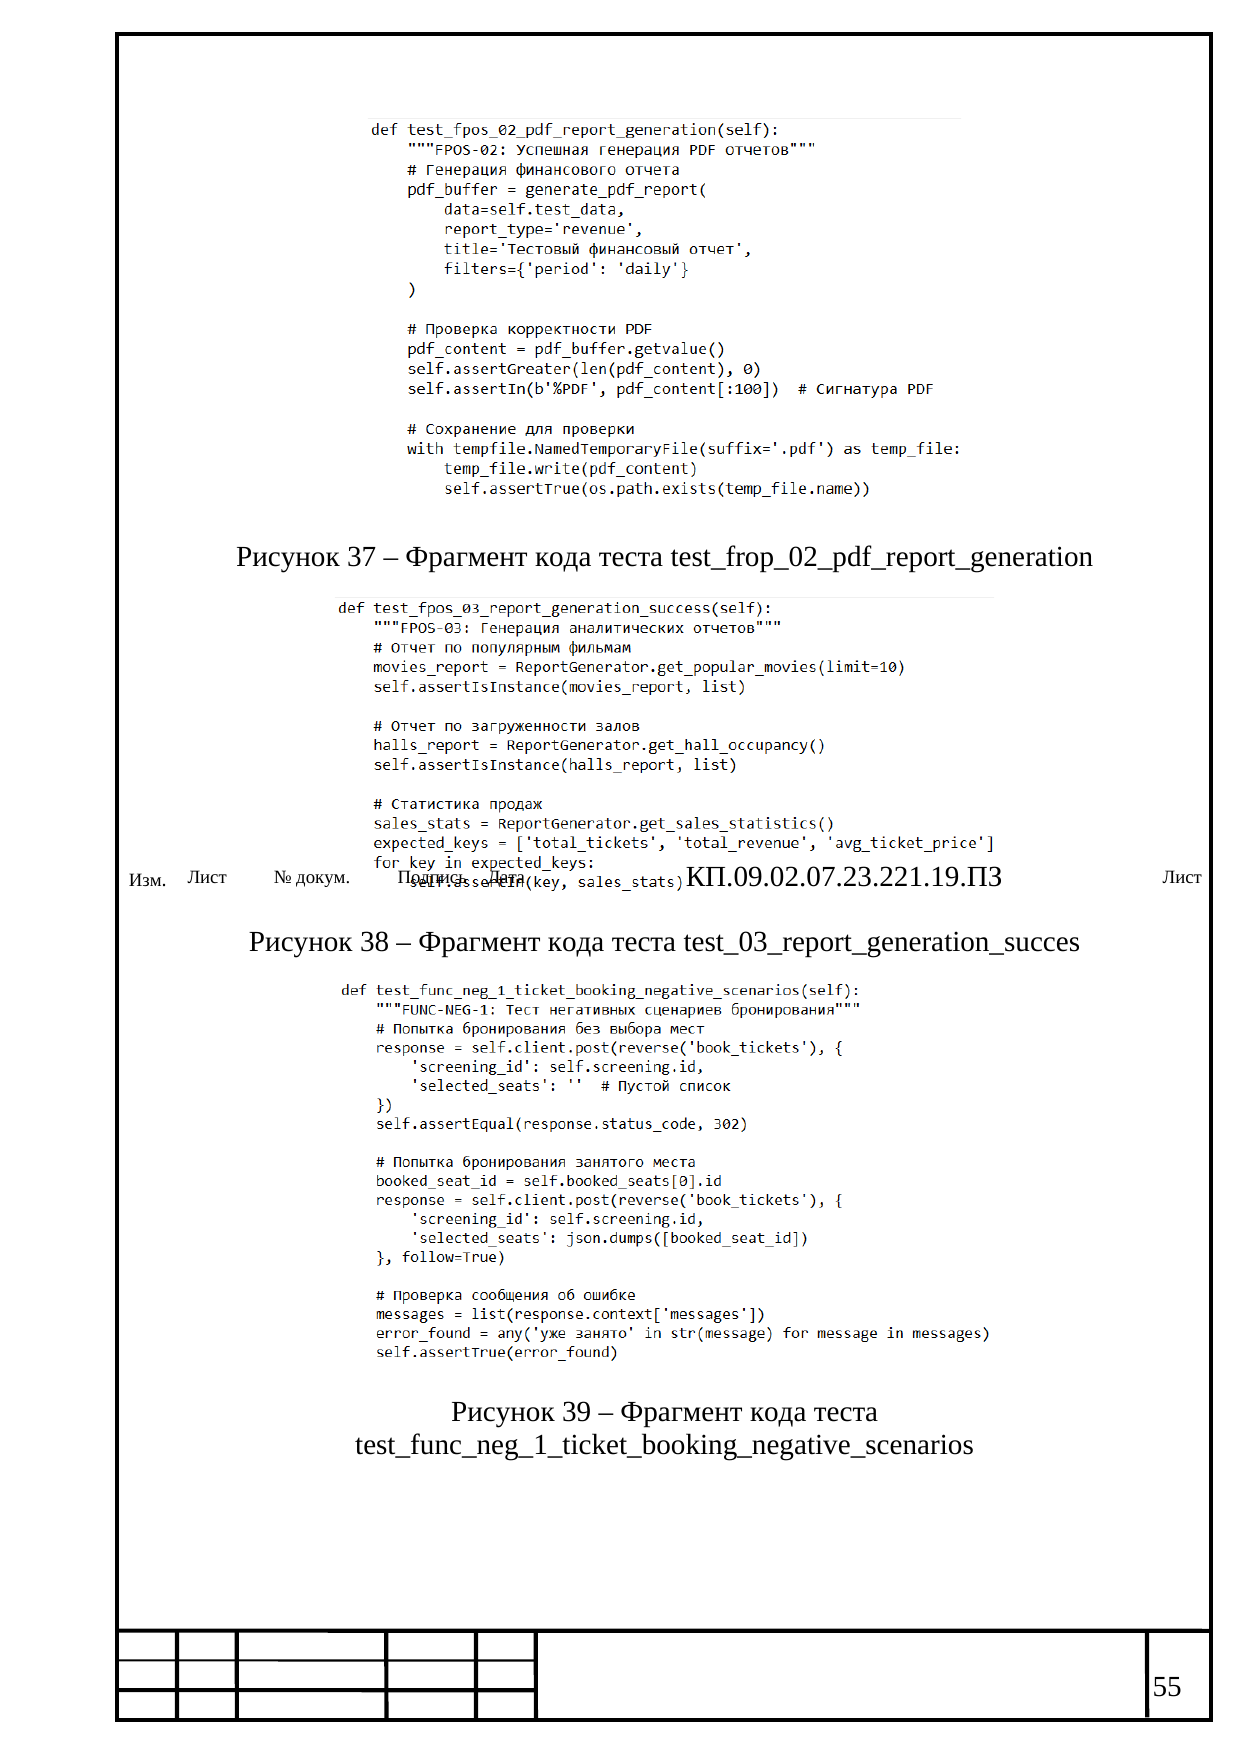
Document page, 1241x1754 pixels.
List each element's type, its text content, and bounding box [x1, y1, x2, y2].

text Рисунок 38 – Фрагмент кода теста test_03_report_generation_succes [148, 924, 1181, 958]
picture [339, 982, 990, 1369]
picture [367, 118, 962, 514]
text Рисунок 37 – Фрагмент кода теста test_frop_02_pdf_report_generation [148, 539, 1181, 572]
text Рисунок 39 – Фрагмент кода теста test_func_neg_1_ticket_booking_negative_scenarios [148, 1394, 1181, 1461]
picture [334, 597, 995, 900]
